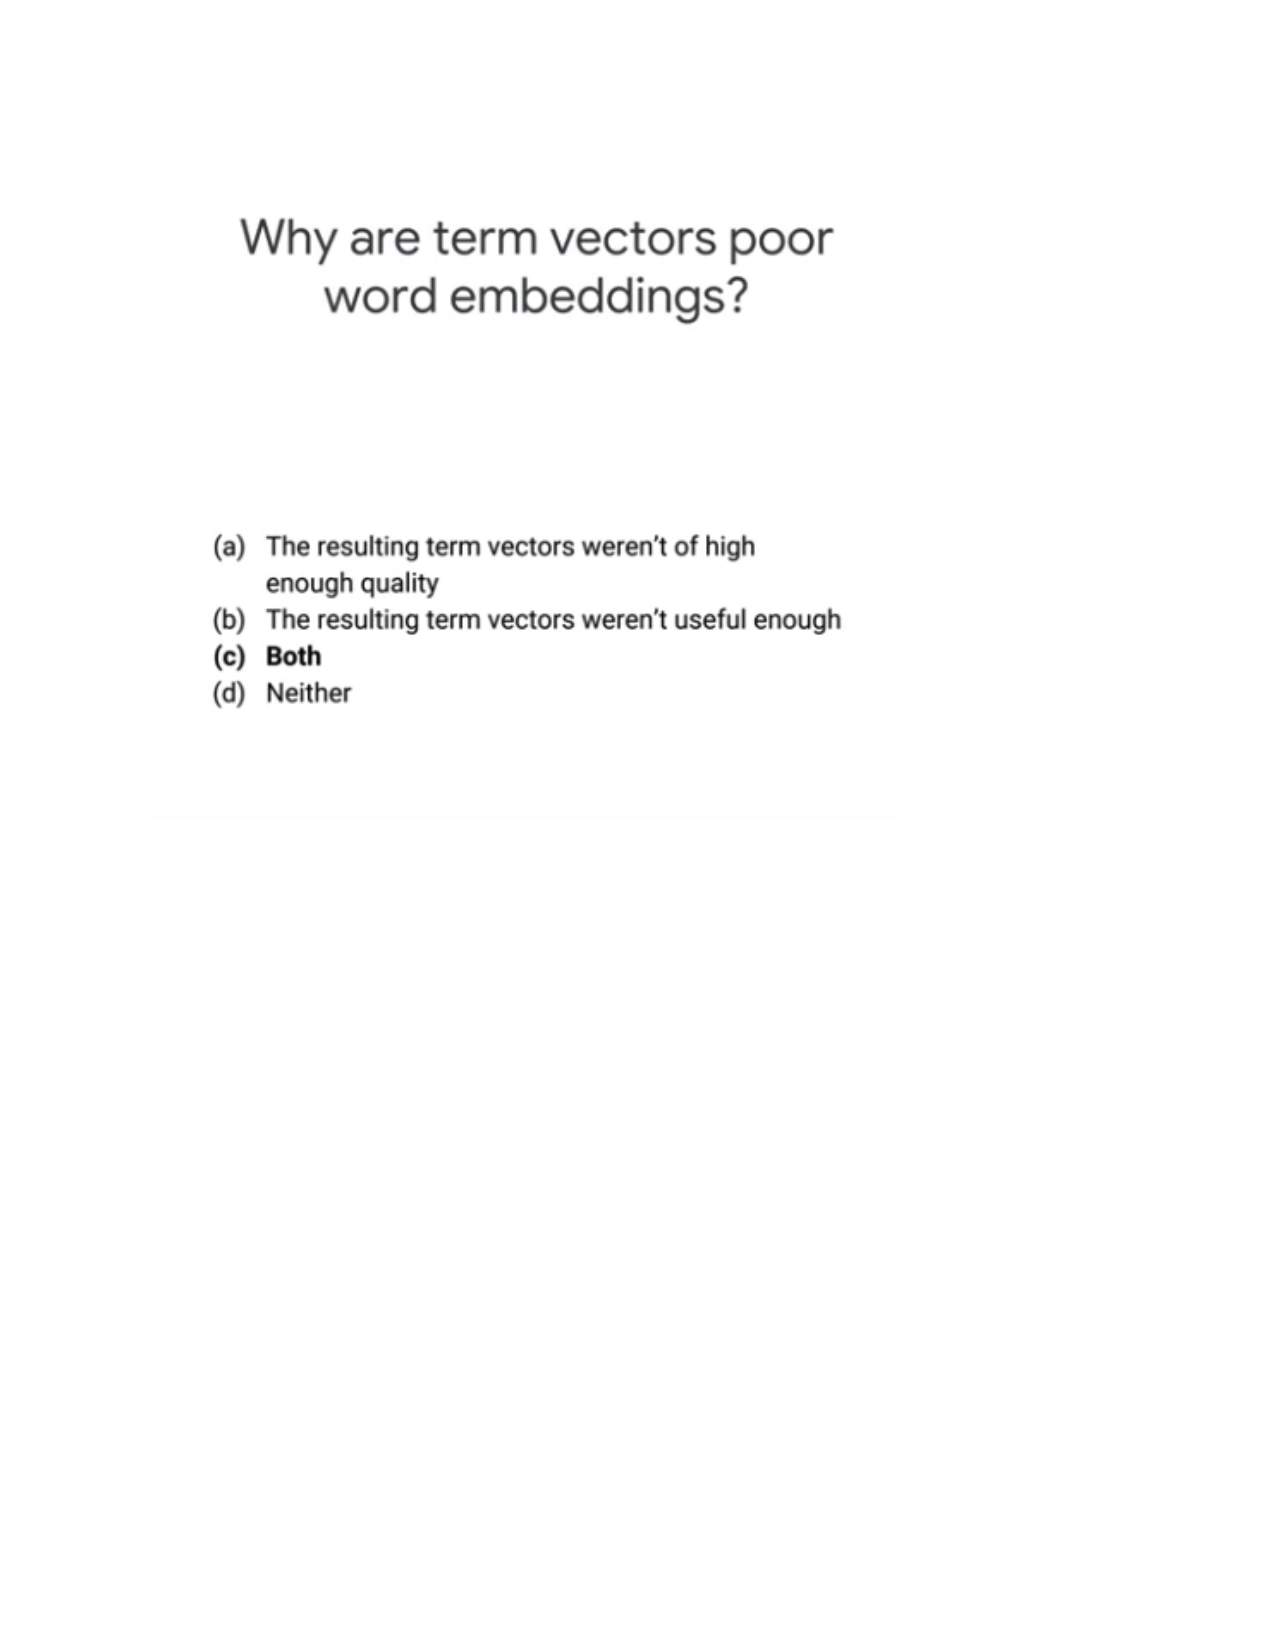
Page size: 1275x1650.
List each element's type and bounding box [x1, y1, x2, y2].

picture [150, 150, 901, 821]
